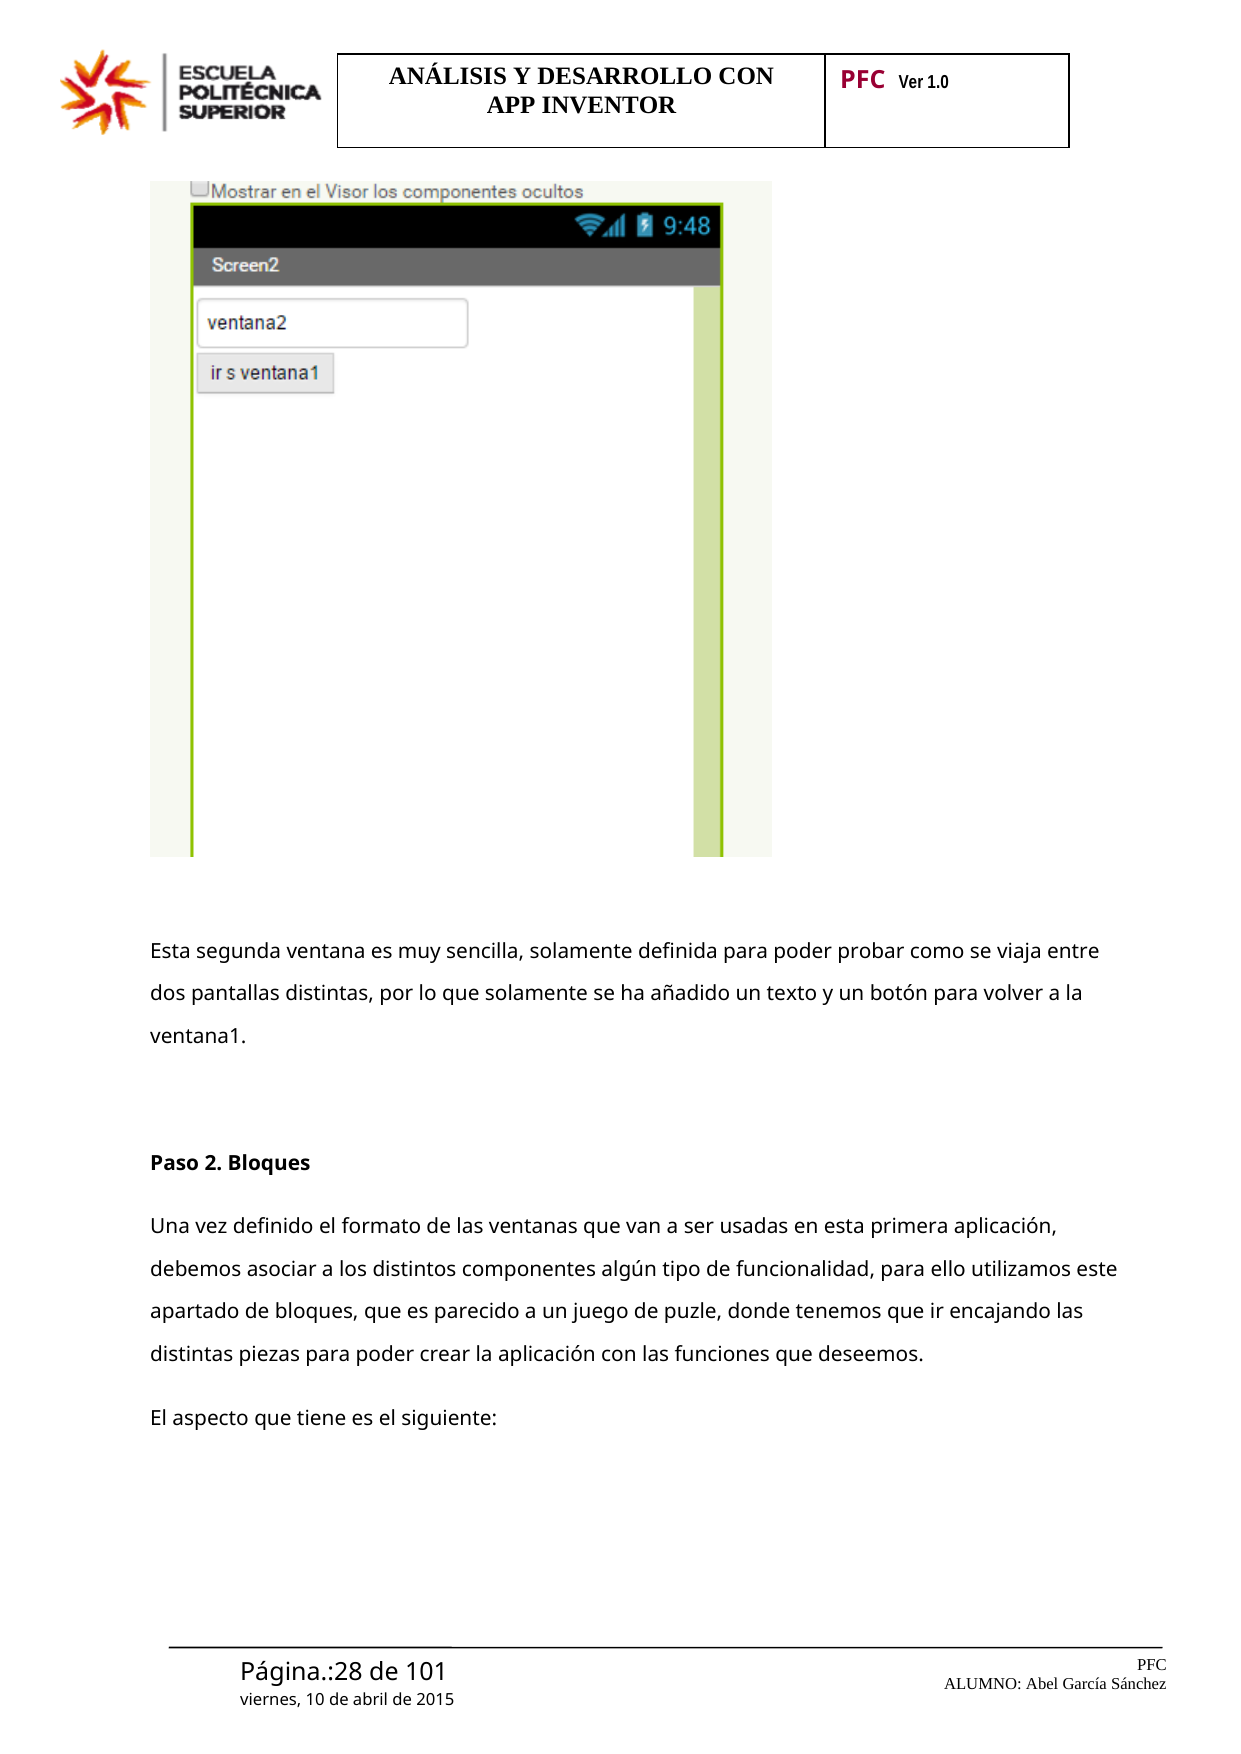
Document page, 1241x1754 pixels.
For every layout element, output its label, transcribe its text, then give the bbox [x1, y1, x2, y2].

picture [150, 181, 772, 857]
text El aspecto que tiene es el siguiente: [150, 1403, 1125, 1431]
text Una vez definido el formato de las ventanas que van a ser usadas en esta primera aplicación, debemos asociar a los distintos componentes algún tipo de funcionalidad, para ello utilizamos este apartado de bloques, que es parecido a un juego de puzle, donde tenemos que ir encajando las distintas piezas para poder crear la aplicación con las funciones que deseemos. [150, 1211, 1125, 1368]
picture [60, 43, 323, 146]
text Esta segunda ventana es muy sencilla, solamente definida para poder probar como se viaja entre dos pantallas distintas, por lo que solamente se ha añadido un texto y un botón para volver a la ventana1. [150, 936, 1125, 1049]
text Paso 2. Bloques [150, 1148, 1125, 1176]
